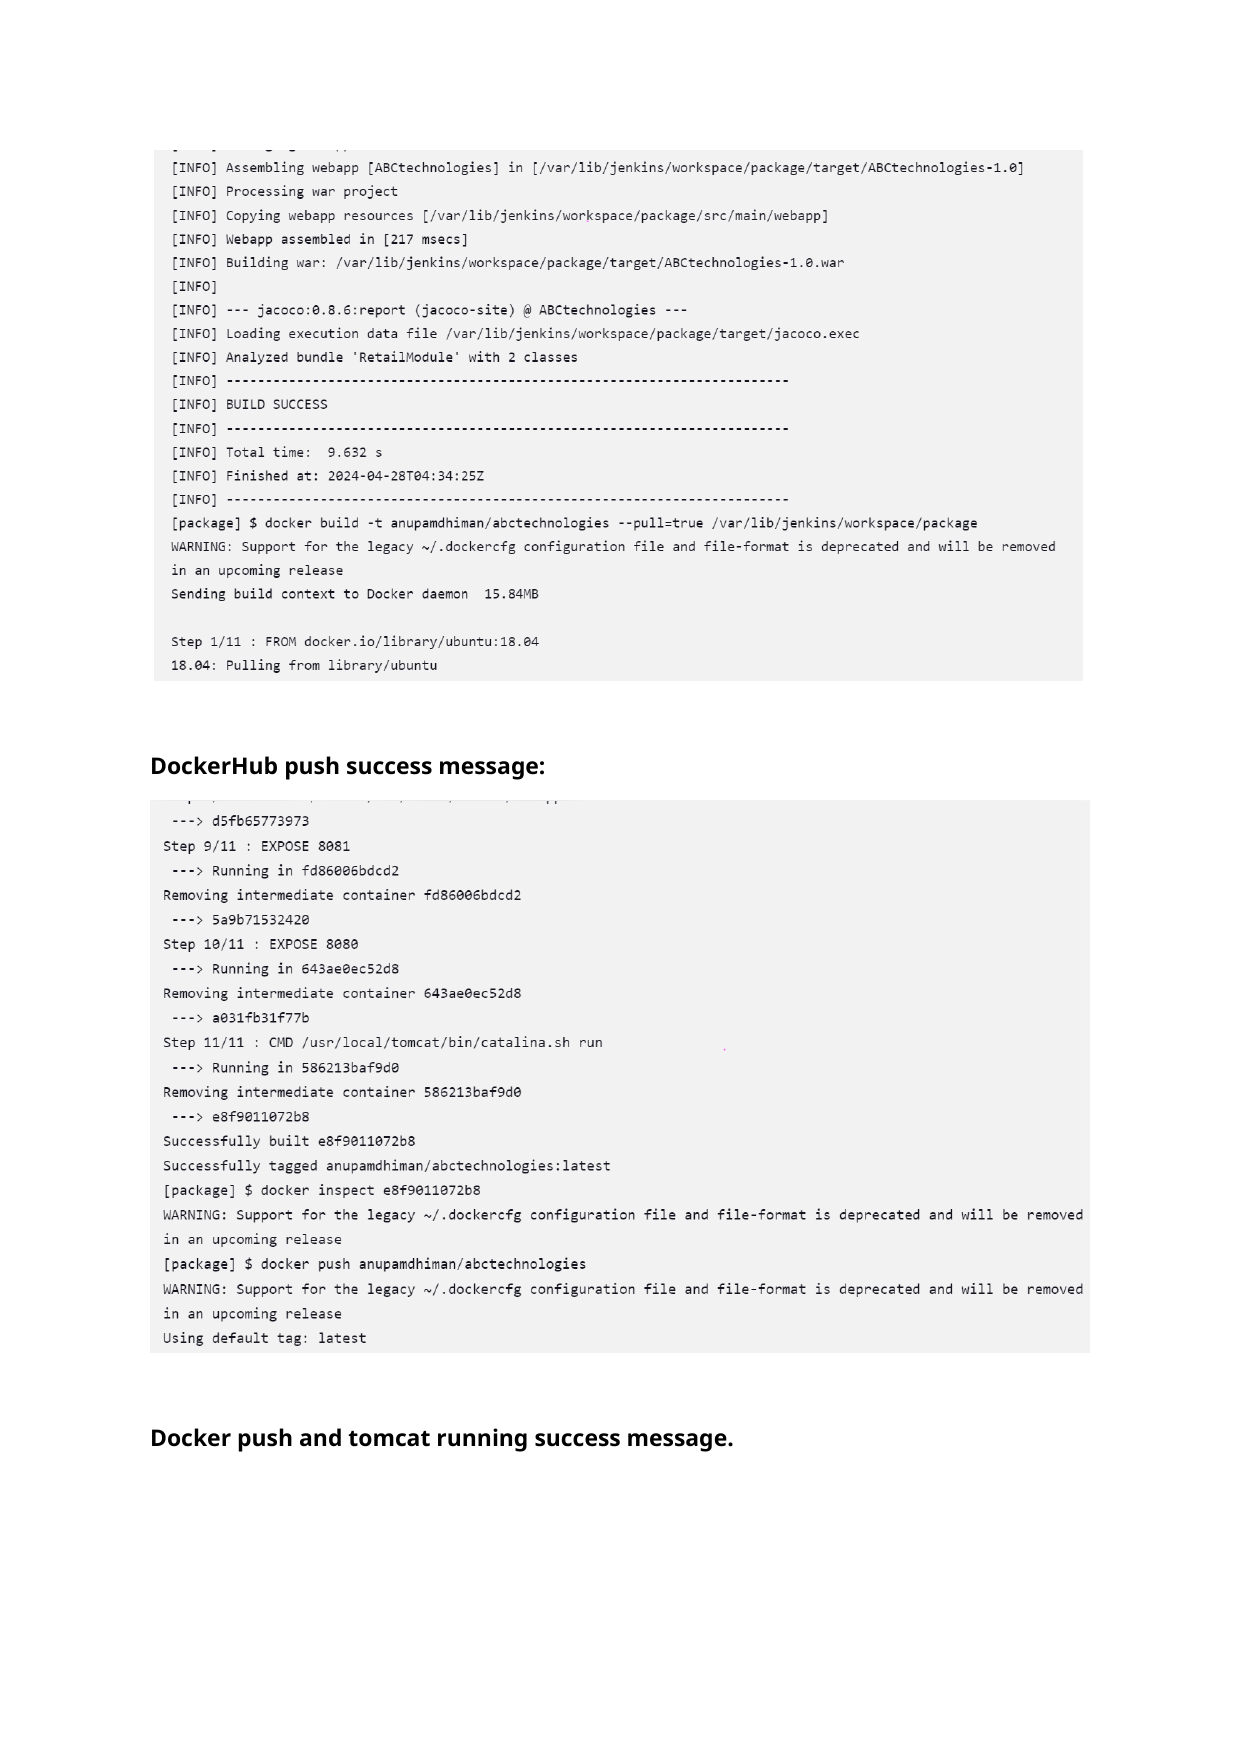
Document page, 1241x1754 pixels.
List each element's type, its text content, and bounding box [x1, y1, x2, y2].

picture [150, 150, 1091, 681]
text Docker push and tomcat running success message. [150, 1422, 1090, 1454]
text DockerHub push success message: [150, 750, 1090, 782]
picture [150, 800, 1091, 1353]
